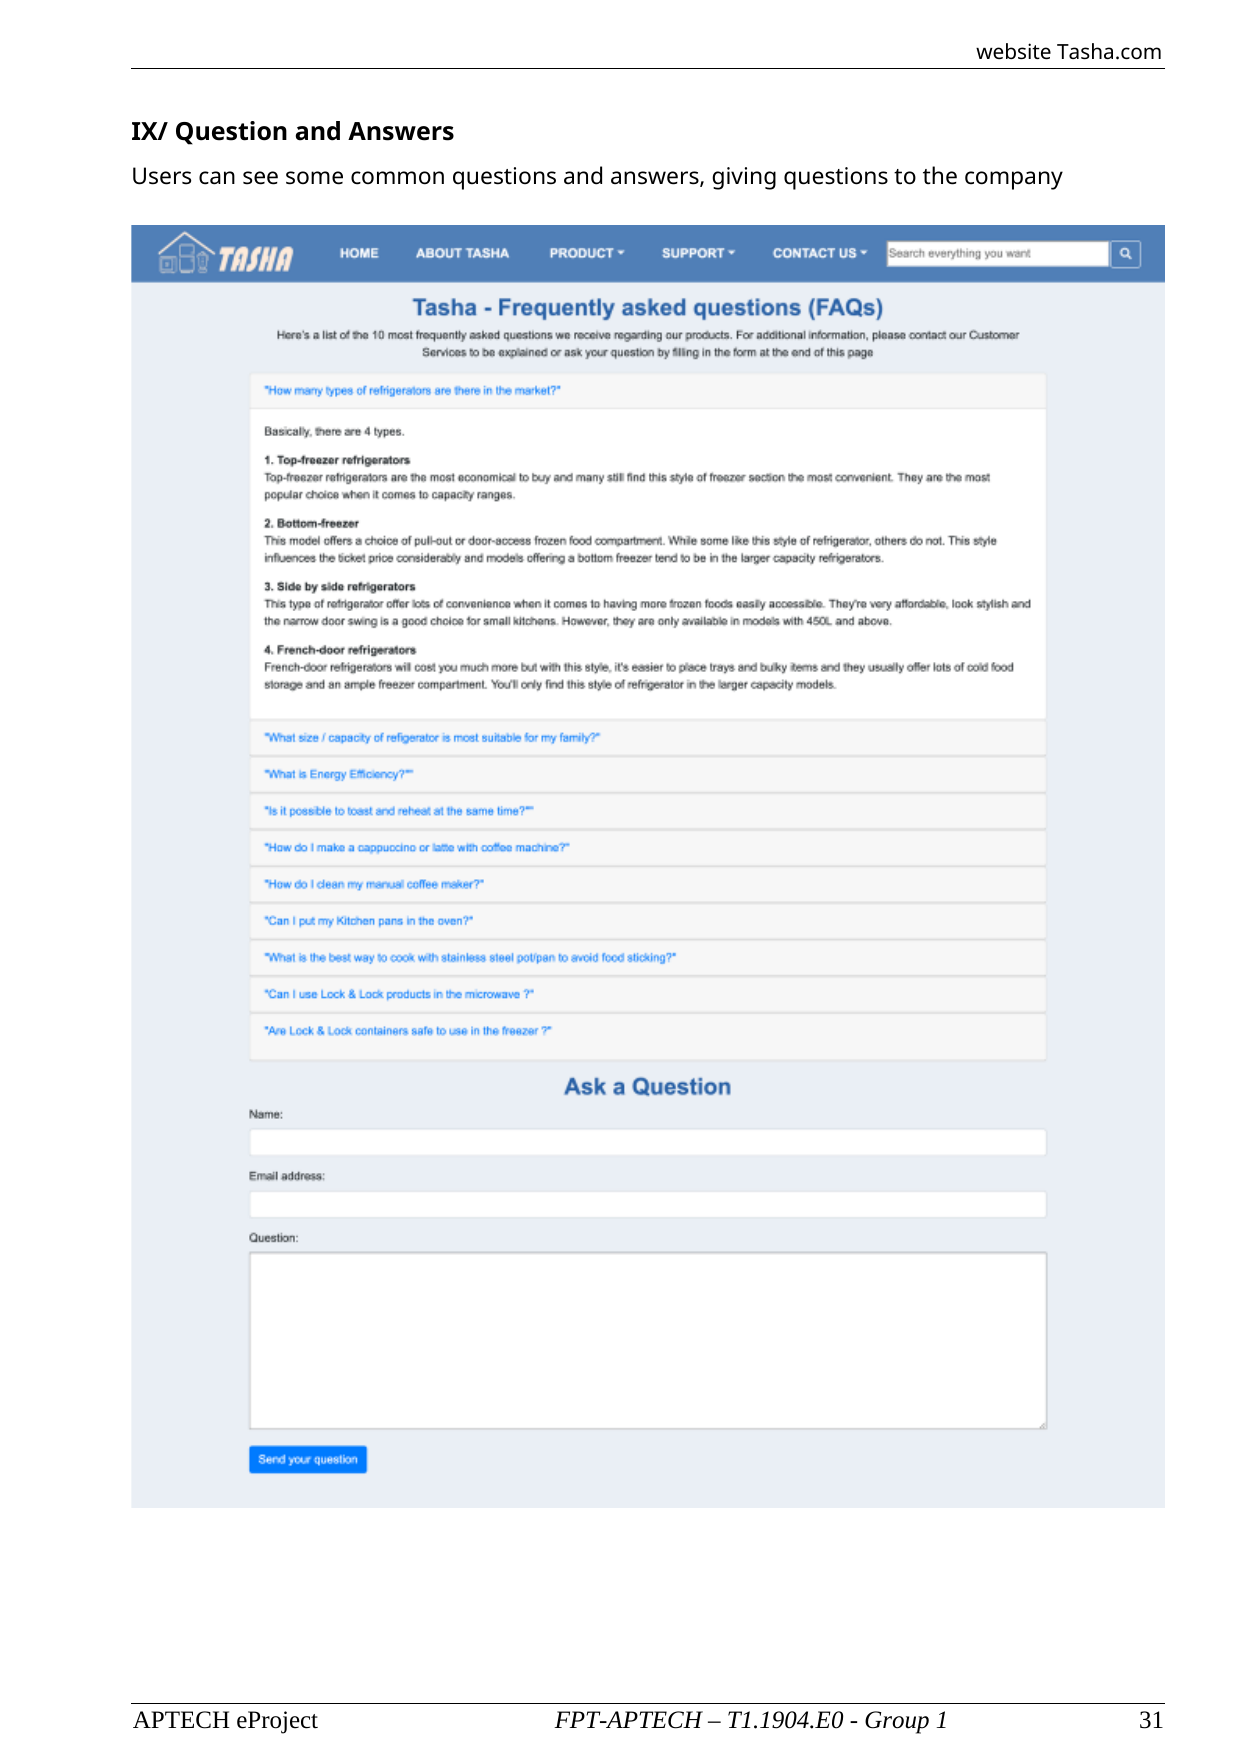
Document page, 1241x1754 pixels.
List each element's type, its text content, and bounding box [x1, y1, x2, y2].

text IX/ Question and Answers [131, 113, 1165, 147]
picture [131, 225, 1165, 1508]
text Users can see some common questions and answers, giving questions to the company [131, 160, 1165, 191]
